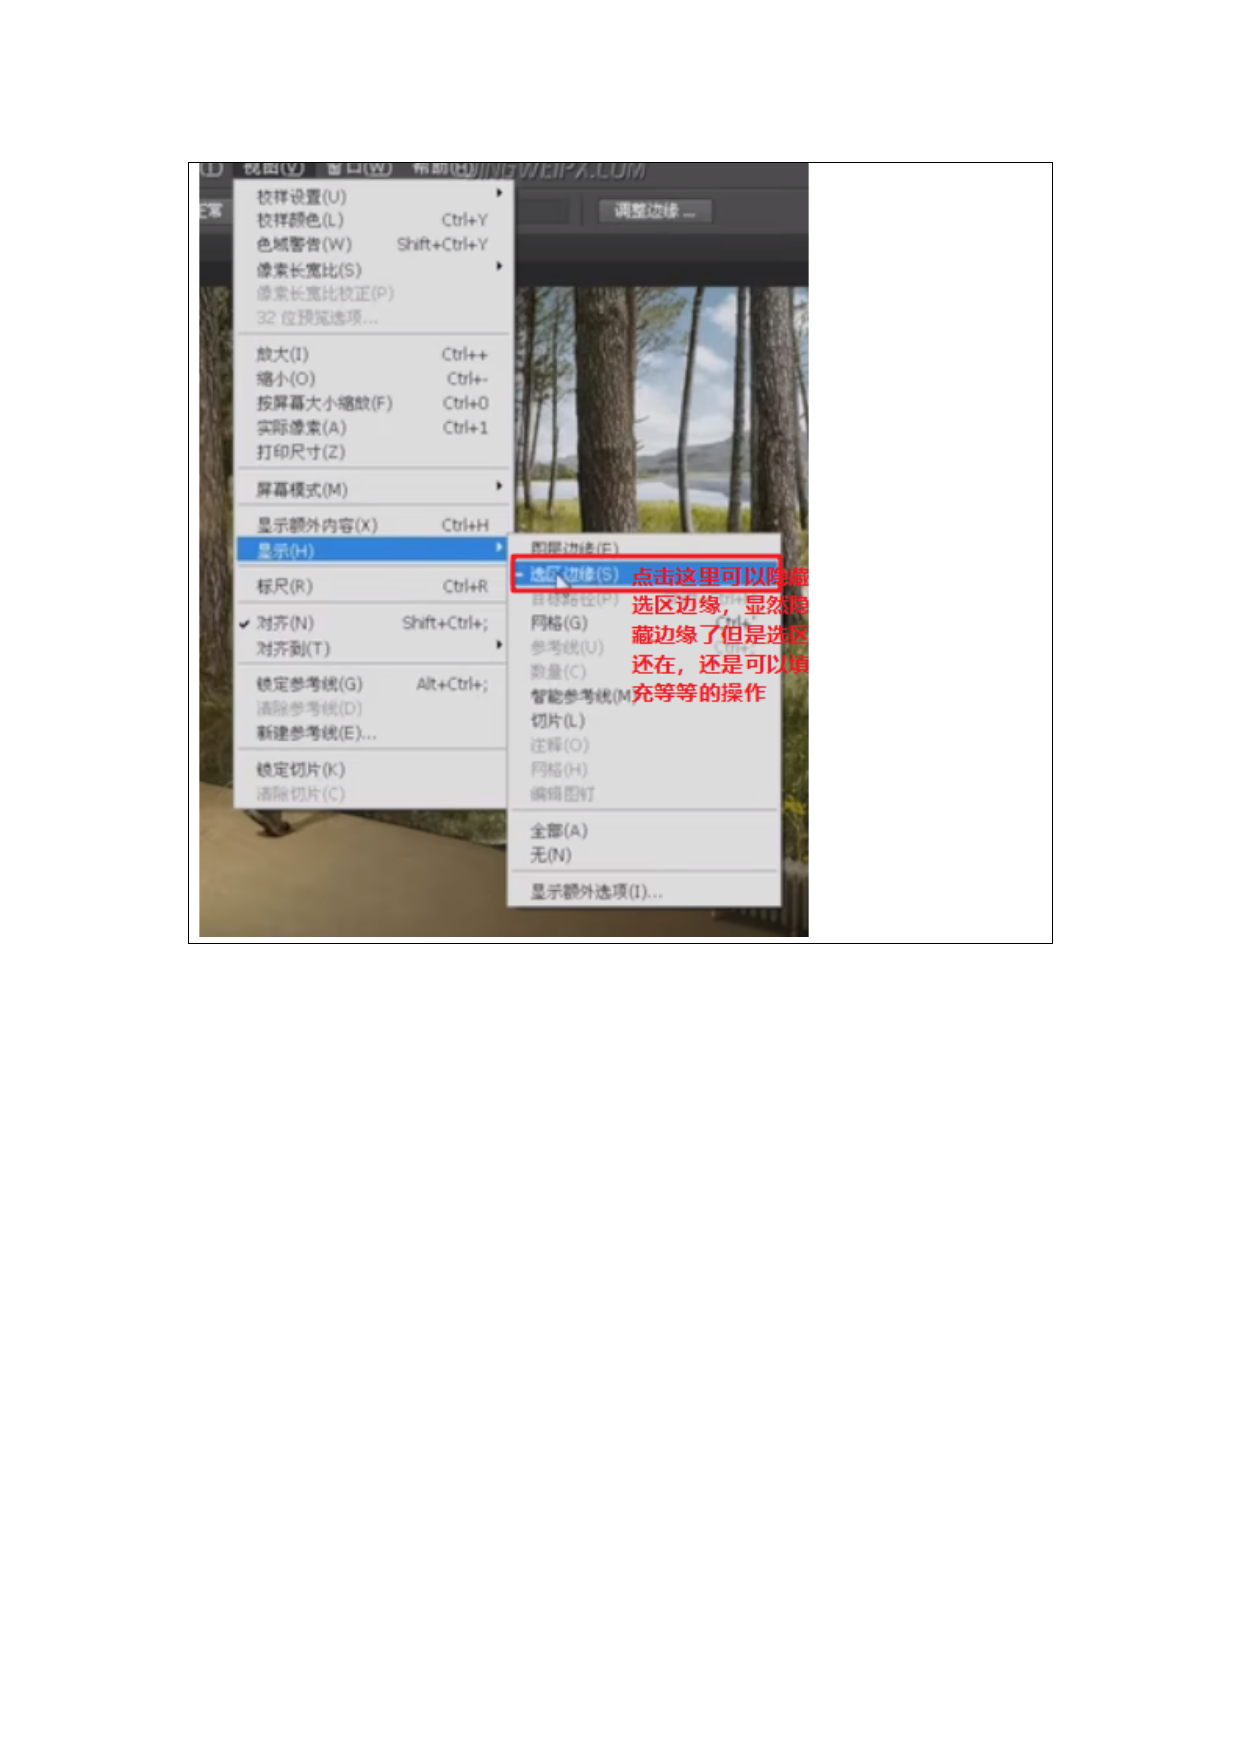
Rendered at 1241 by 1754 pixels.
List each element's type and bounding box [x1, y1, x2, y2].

table_header [189, 163, 1052, 943]
picture [199, 163, 809, 937]
